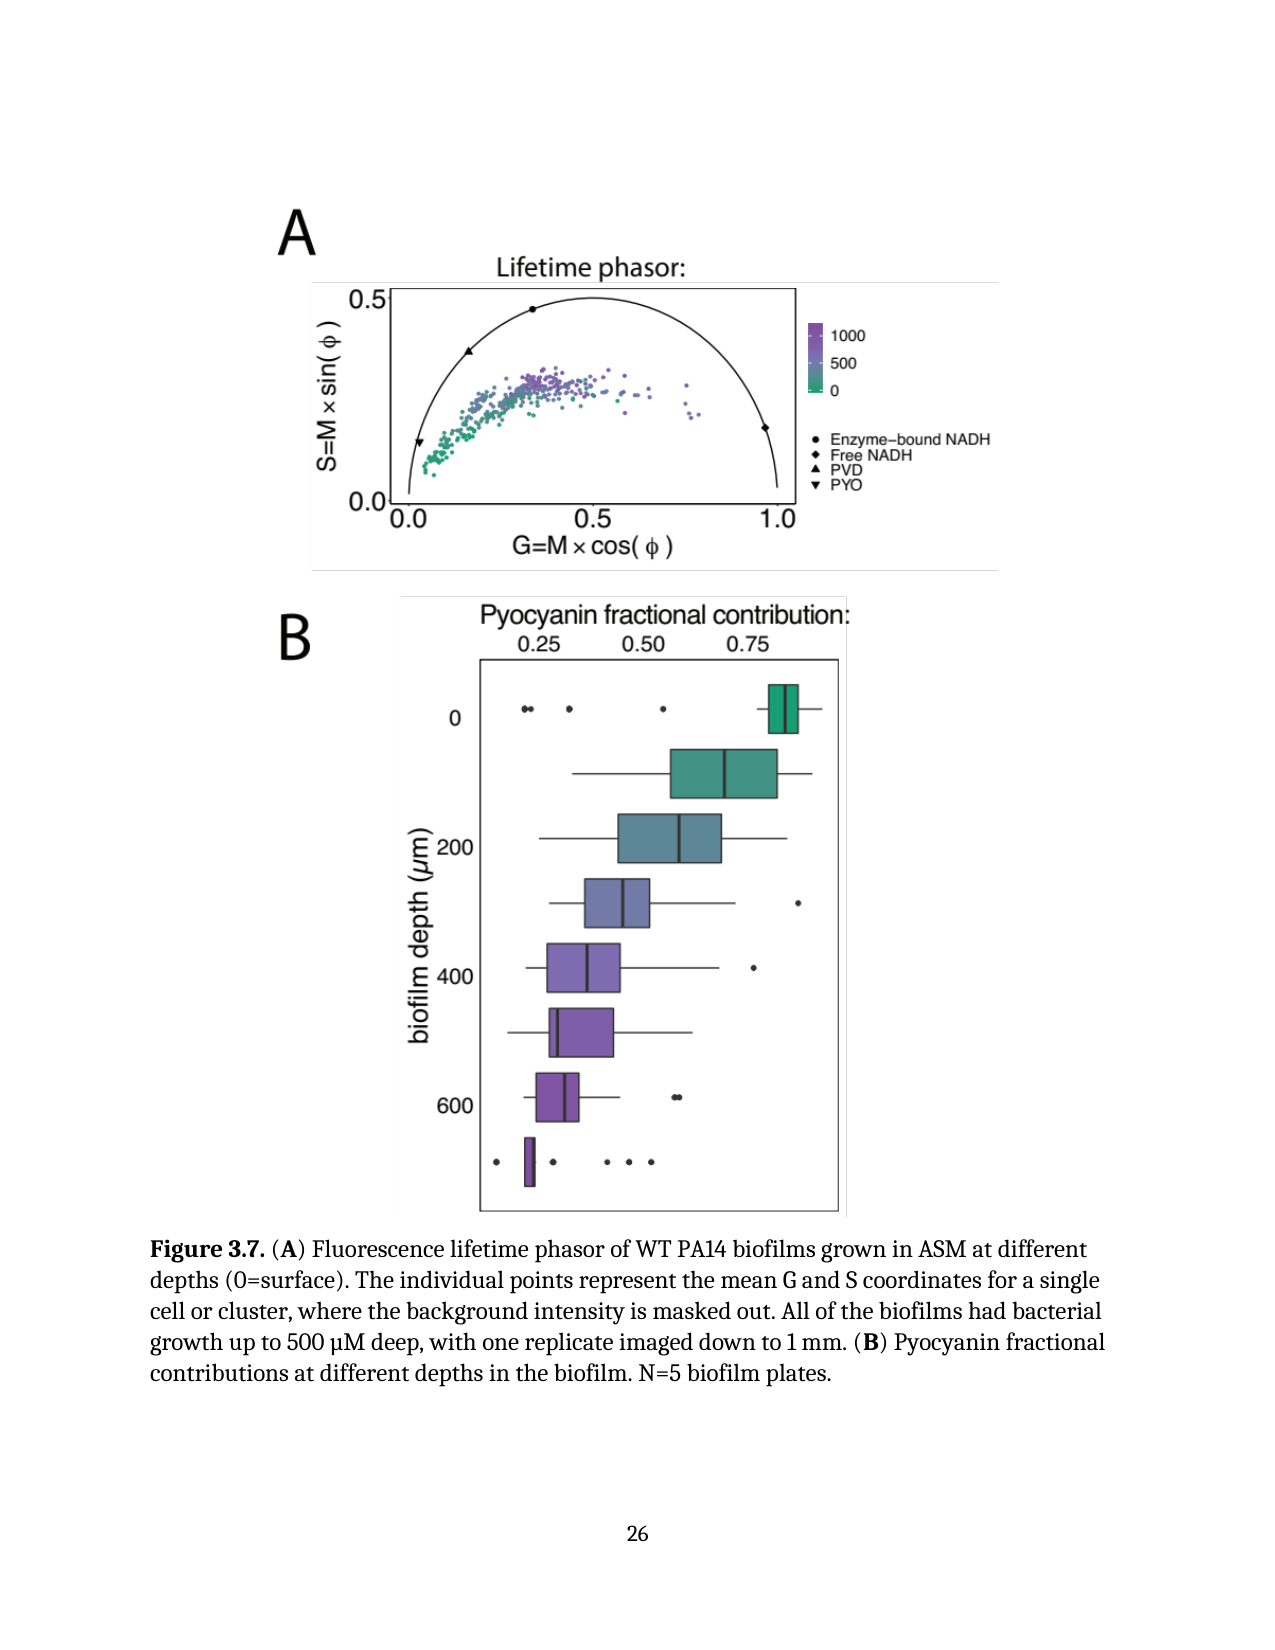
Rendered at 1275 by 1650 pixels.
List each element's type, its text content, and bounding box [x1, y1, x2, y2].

text Figure 3.7. (A) Fluorescence lifetime phasor of WT PA14 biofilms grown in ASM at different depths (0=surface). The individual points represent the mean G and S coordinates for a single cell or cluster, where the background intensity is masked out. All of the biofilms had bacterial growth up to 500 µM deep, with one replicate imaged down to 1 mm. (B) Pyocyanin fractional contributions at different depths in the biofilm. N=5 biofilm plates. [150, 1235, 1125, 1388]
